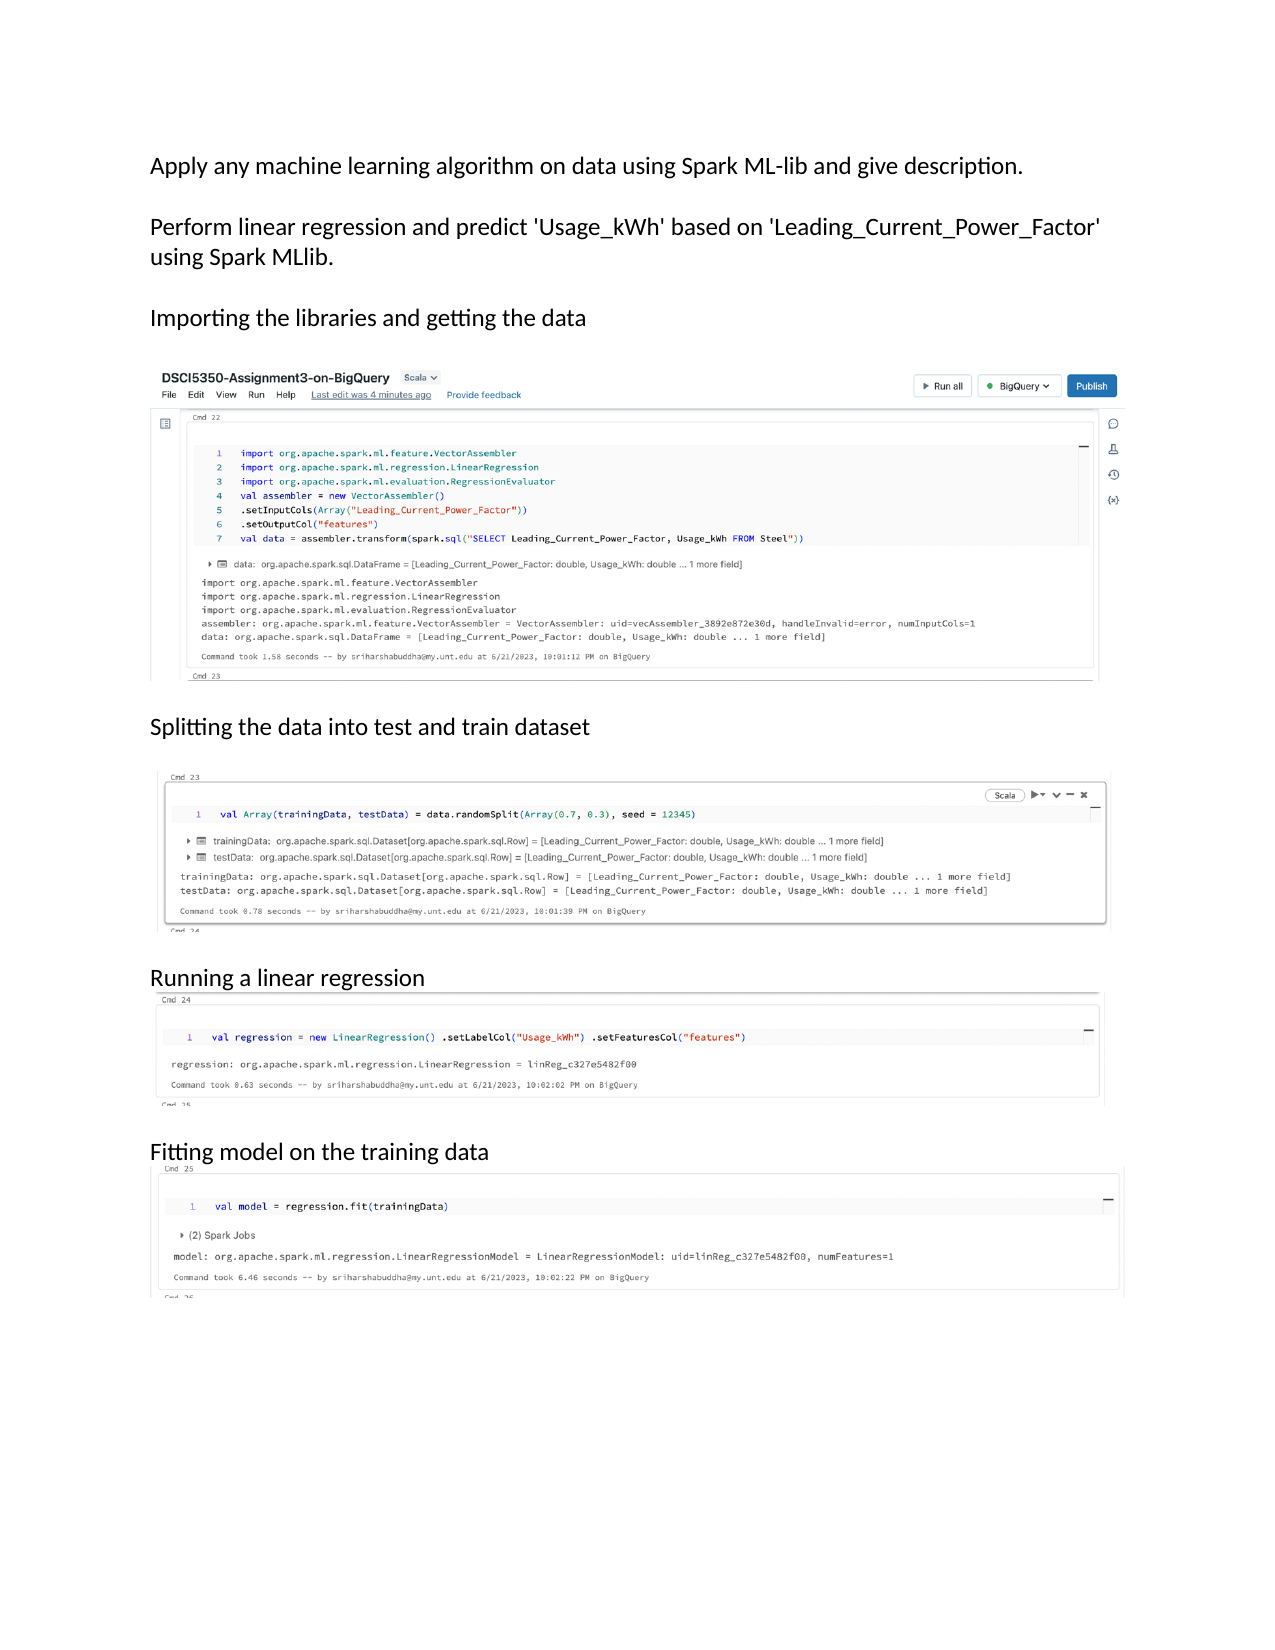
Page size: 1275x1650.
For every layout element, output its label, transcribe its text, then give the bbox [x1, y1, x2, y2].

picture [150, 771, 1125, 932]
text Apply any machine learning algorithm on data using Spark ML-lib and give description. [150, 150, 1125, 181]
picture [150, 1166, 1125, 1298]
picture [150, 992, 1125, 1106]
text Running a linear regression [150, 962, 1125, 992]
picture [150, 363, 1125, 681]
text Splitting the data into test and train dataset [150, 711, 1125, 741]
text Perform linear regression and predict 'Usage_kWh' based on 'Leading_Current_Power_Factor' using Spark MLlib. [150, 211, 1125, 272]
text Fitting model on the training data [150, 1136, 1125, 1166]
text Importing the libraries and getting the data [150, 303, 1125, 333]
